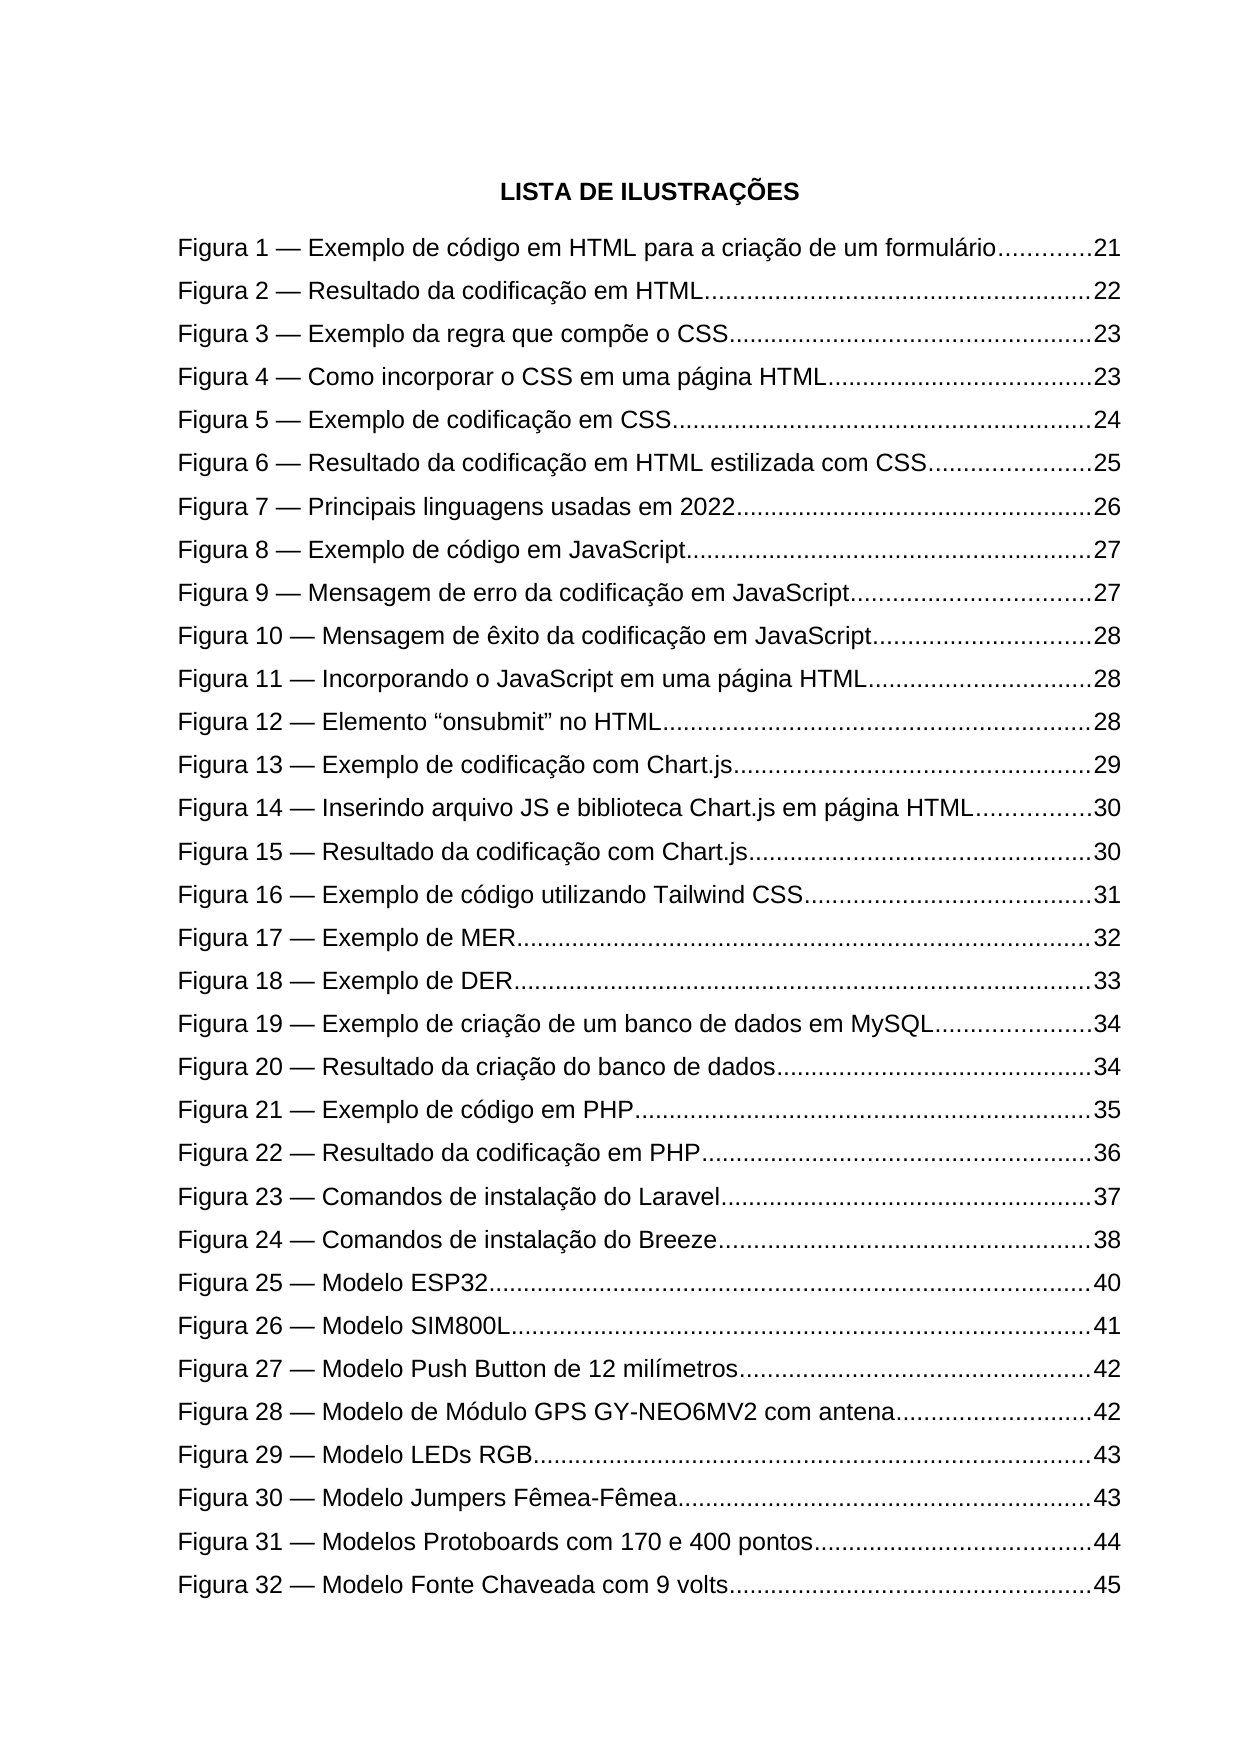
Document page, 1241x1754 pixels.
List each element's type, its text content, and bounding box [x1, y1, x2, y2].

text Figura 22 — Resultado da codificação em PHP 36 [177, 1138, 1122, 1167]
text Figura 19 — Exemplo de criação de um banco de dados em MySQL 34 [177, 1009, 1122, 1038]
text Figura 16 — Exemplo de código utilizando Tailwind CSS 31 [177, 880, 1122, 908]
text Figura 14 — Inserindo arquivo JS e biblioteca Chart.js em página HTML 30 [177, 793, 1122, 822]
text Figura 32 — Modelo Fonte Chaveada com 9 volts 45 [177, 1570, 1122, 1598]
text Figura 18 — Exemplo de DER 33 [177, 966, 1122, 995]
text Figura 30 — Modelo Jumpers Fêmea-Fêmea 43 [177, 1483, 1122, 1512]
text Figura 23 — Comandos de instalação do Laravel 37 [177, 1182, 1122, 1210]
text Figura 13 — Exemplo de codificação com Chart.js 29 [177, 750, 1122, 779]
text Figura 4 — Como incorporar o CSS em uma página HTML 23 [177, 362, 1122, 391]
text Figura 15 — Resultado da codificação com Chart.js 30 [177, 837, 1122, 865]
text Figura 2 — Resultado da codificação em HTML 22 [177, 276, 1122, 305]
text Figura 1 — Exemplo de código em HTML para a criação de um formulário 21 [177, 233, 1122, 262]
text Figura 20 — Resultado da criação do banco de dados 34 [177, 1052, 1122, 1081]
text Figura 5 — Exemplo de codificação em CSS 24 [177, 405, 1122, 434]
text Figura 31 — Modelos Protoboards com 170 e 400 pontos 44 [177, 1527, 1122, 1555]
text Lista de ilustrações [177, 177, 1122, 206]
text Figura 25 — Modelo ESP32 40 [177, 1268, 1122, 1297]
text Figura 29 — Modelo LEDs RGB 43 [177, 1440, 1122, 1469]
text Figura 28 — Modelo de Módulo GPS GY-NEO6MV2 com antena 42 [177, 1397, 1122, 1426]
text Figura 8 — Exemplo de código em JavaScript 27 [177, 535, 1122, 563]
text Figura 7 — Principais linguagens usadas em 2022 26 [177, 492, 1122, 520]
text Figura 12 — Elemento “onsubmit” no HTML 28 [177, 707, 1122, 736]
text Figura 17 — Exemplo de MER 32 [177, 923, 1122, 952]
text Figura 9 — Mensagem de erro da codificação em JavaScript 27 [177, 578, 1122, 607]
text Figura 27 — Modelo Push Button de 12 milímetros 42 [177, 1354, 1122, 1383]
text Figura 6 — Resultado da codificação em HTML estilizada com CSS 25 [177, 448, 1122, 477]
text Figura 21 — Exemplo de código em PHP 35 [177, 1095, 1122, 1124]
text Figura 26 — Modelo SIM800L 41 [177, 1311, 1122, 1340]
text Figura 10 — Mensagem de êxito da codificação em JavaScript 28 [177, 621, 1122, 650]
text Figura 24 — Comandos de instalação do Breeze 38 [177, 1225, 1122, 1253]
text Figura 3 — Exemplo da regra que compõe o CSS 23 [177, 319, 1122, 348]
text Figura 11 — Incorporando o JavaScript em uma página HTML 28 [177, 664, 1122, 693]
